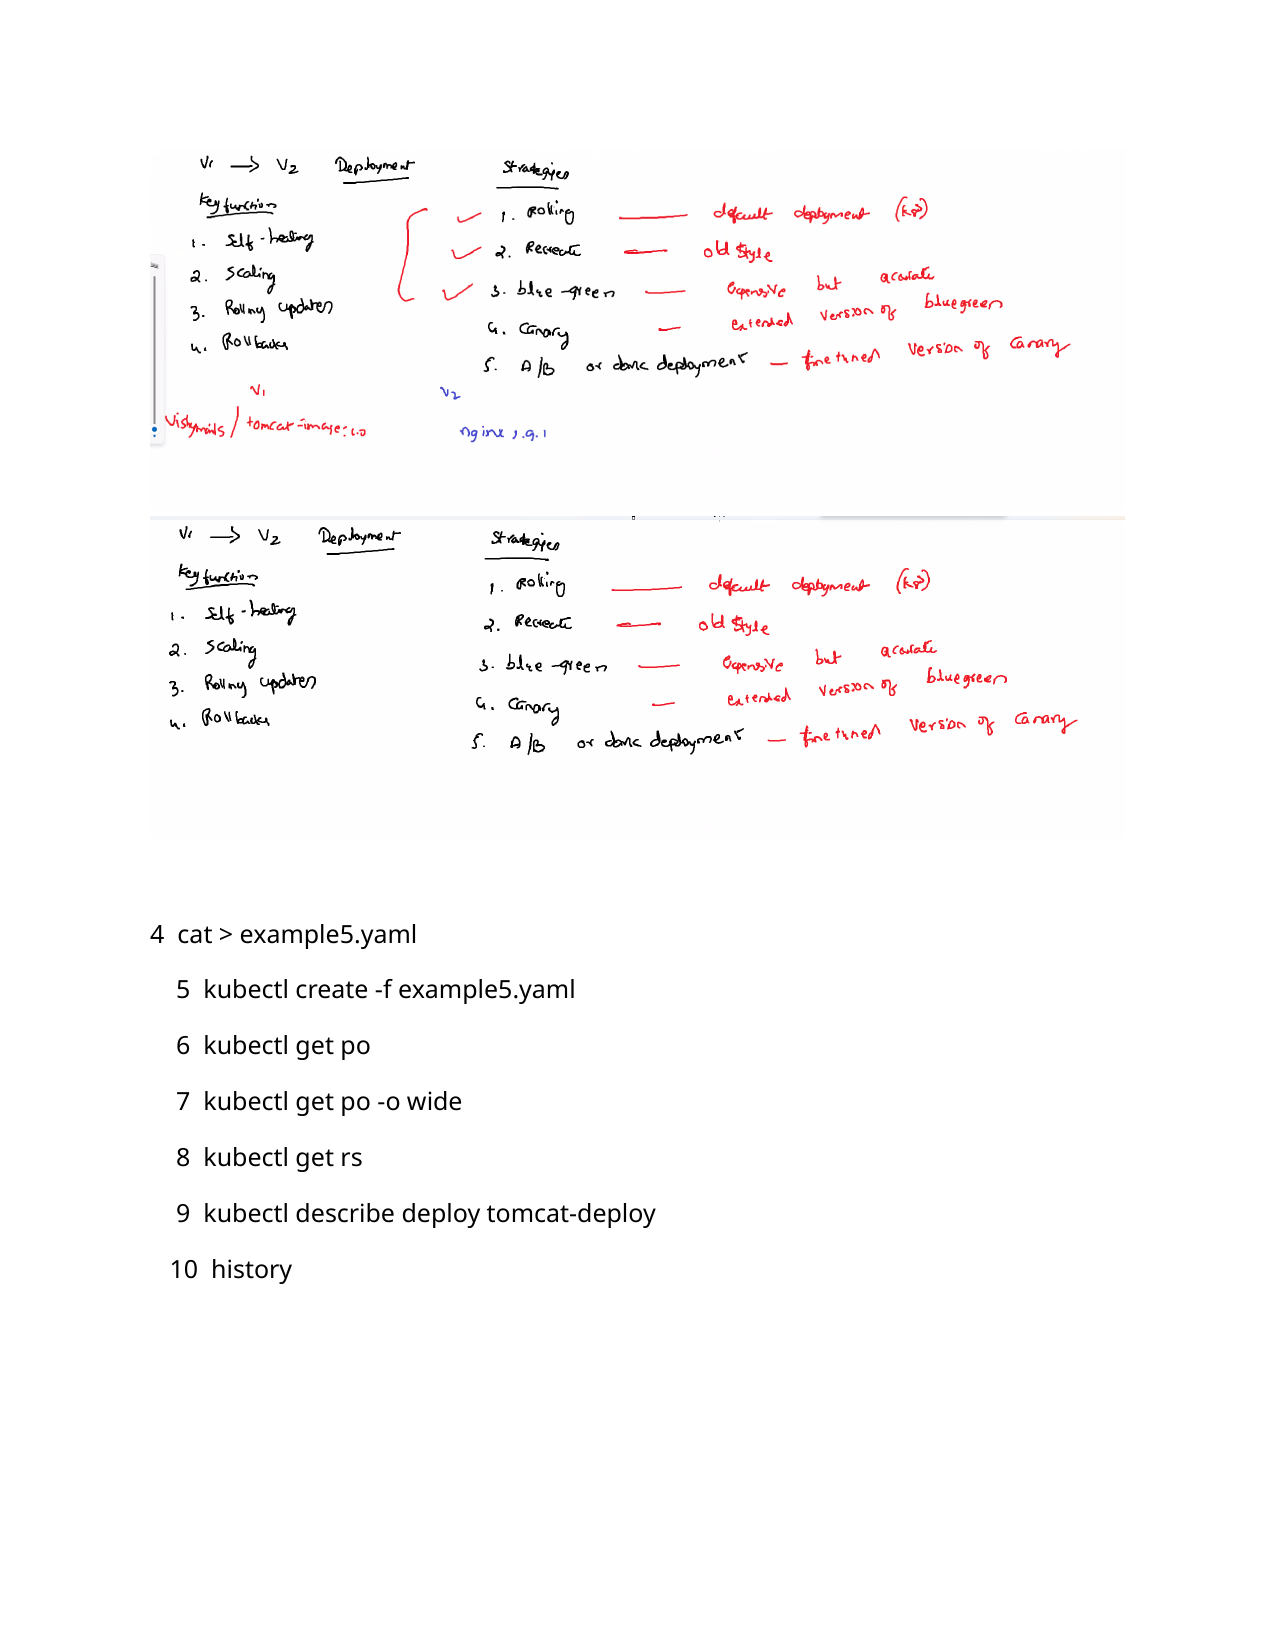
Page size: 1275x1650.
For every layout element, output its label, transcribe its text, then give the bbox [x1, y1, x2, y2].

text 10 history [150, 1251, 1125, 1285]
text 4 cat > example5.yaml [150, 916, 1125, 950]
picture [150, 516, 1125, 839]
text 8 kubectl get rs [150, 1140, 1125, 1174]
text 6 kubectl get po [150, 1028, 1125, 1062]
text 7 kubectl get po -o wide [150, 1084, 1125, 1118]
picture [150, 150, 1125, 511]
text 9 kubectl describe deploy tomcat-deploy [150, 1196, 1125, 1229]
text 5 kubectl create -f example5.yaml [150, 972, 1125, 1006]
